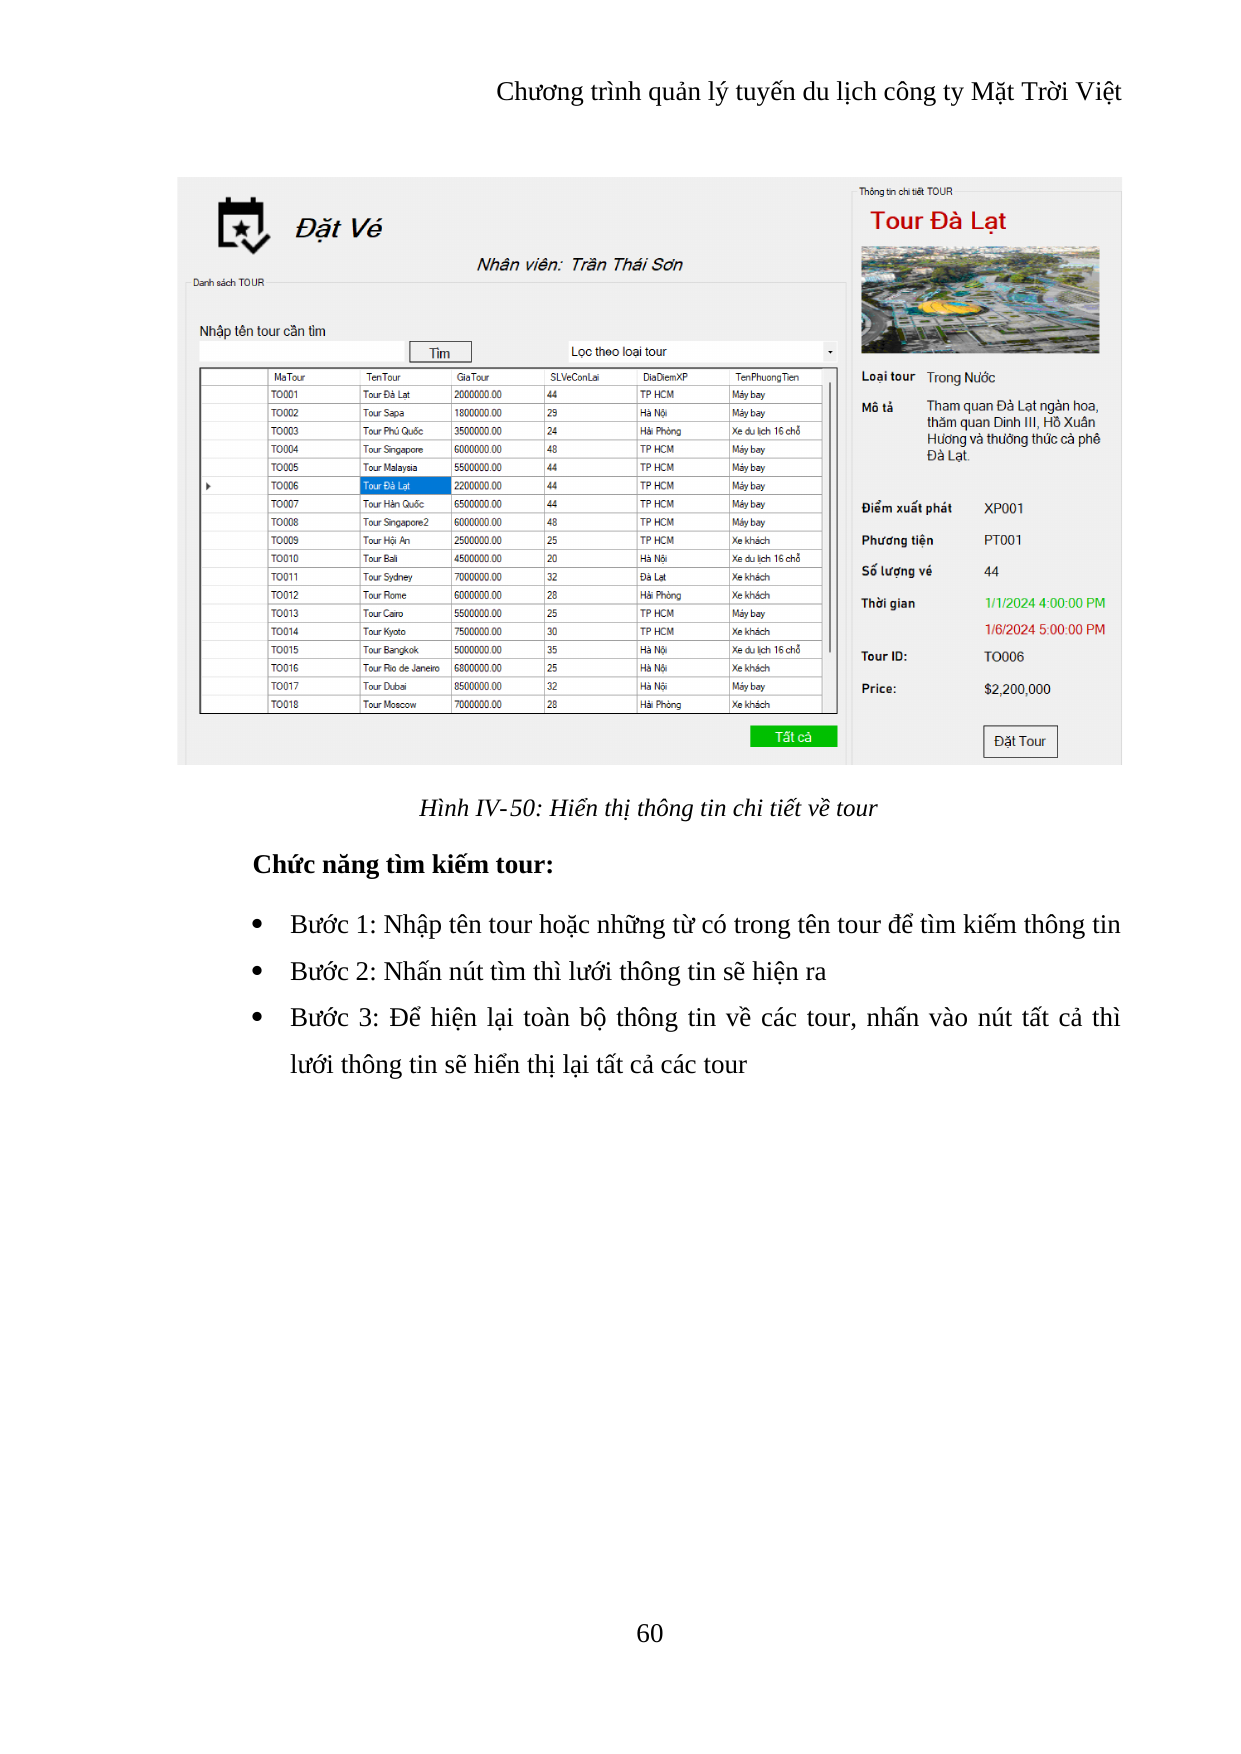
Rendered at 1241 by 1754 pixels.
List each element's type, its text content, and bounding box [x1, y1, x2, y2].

picture [177, 177, 1123, 765]
list Bước 3: Để hiện lại toàn bộ thông tin về các tour, nhấn vào nút tất cả thì lưới thông tin sẽ hiển thị lại tất cả các tour [252, 1002, 1122, 1079]
list Bước 1: Nhập tên tour hoặc những từ có trong tên tour để tìm kiếm thông tin [252, 908, 1122, 939]
text Chức năng tìm kiếm tour: [177, 849, 1122, 880]
list Bước 2: Nhấn nút tìm thì lưới thông tin sẽ hiện ra [252, 955, 1122, 986]
